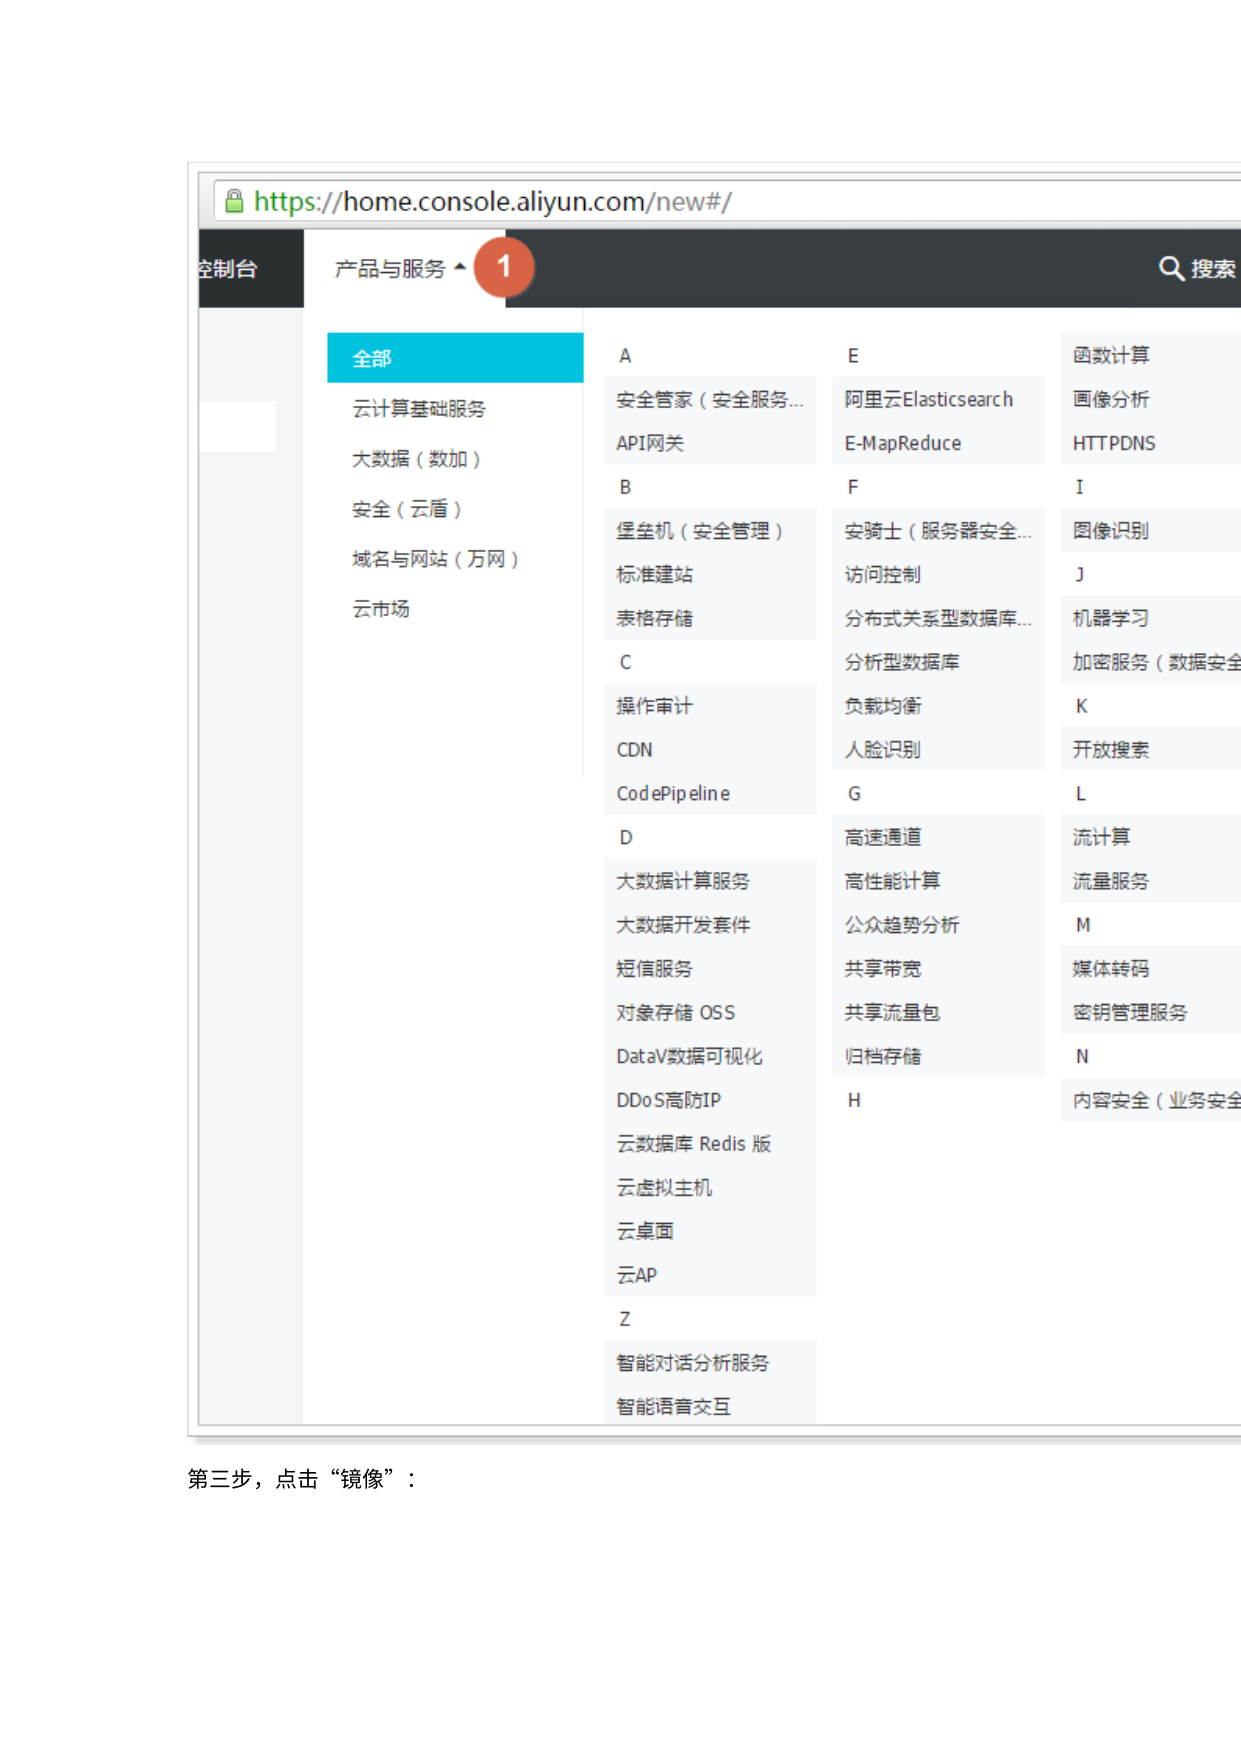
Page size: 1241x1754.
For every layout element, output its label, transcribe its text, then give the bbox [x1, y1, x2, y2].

text 第三步，点击“镜像”： [187, 1462, 1053, 1494]
picture [187, 162, 1241, 1445]
